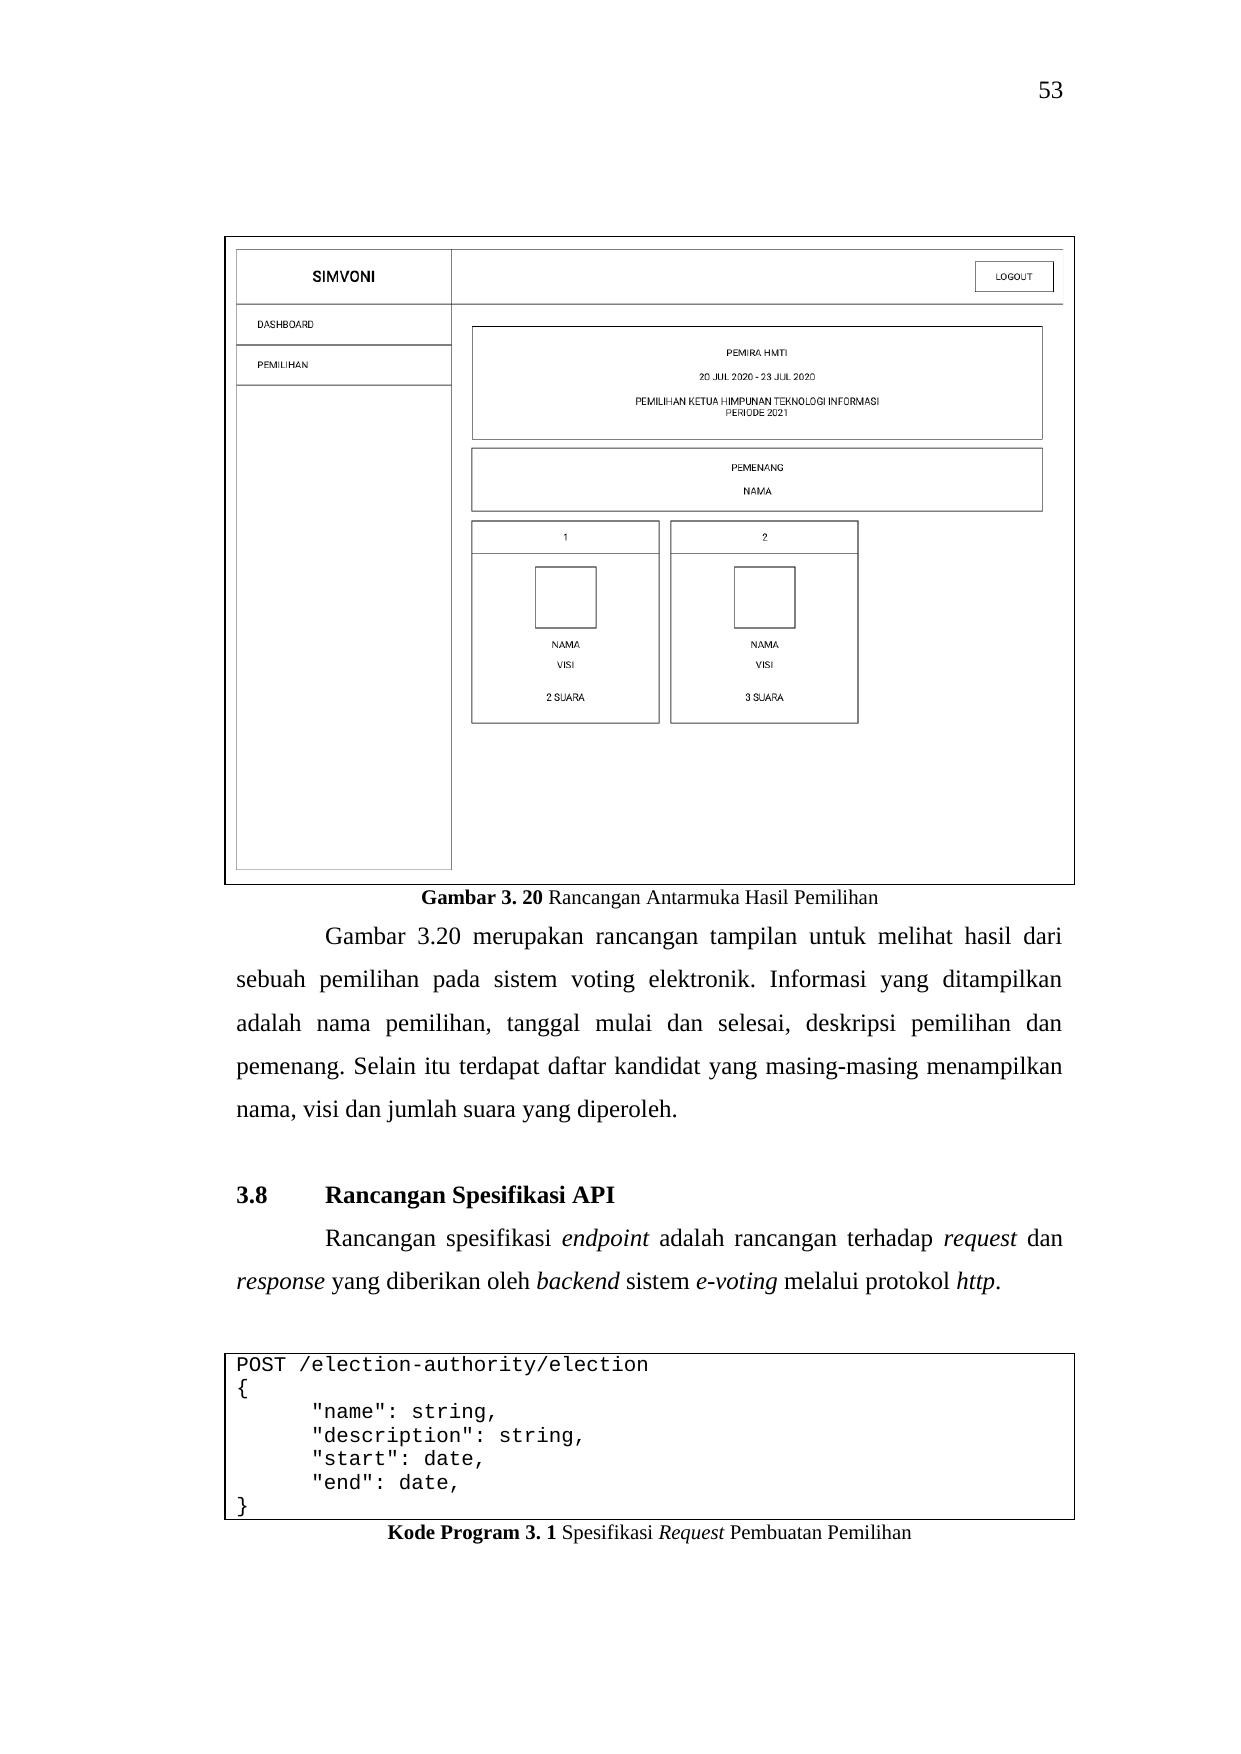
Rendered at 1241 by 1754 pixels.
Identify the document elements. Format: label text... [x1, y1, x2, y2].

table_header [226, 237, 1074, 884]
table_header POST /election-authority/election { "name": string, "description": string, "start": date, "end": date, } [226, 1354, 1074, 1519]
picture [236, 249, 1064, 870]
text Kode Program 3. 1 Spesifikasi Request Pembuatan Pemilihan [236, 1520, 1063, 1544]
text Gambar 3. 20 Rancangan Antarmuka Hasil Pemilihan [236, 885, 1063, 909]
subtitle Rancangan Spesifikasi API [236, 1180, 1063, 1209]
text Gambar 3.20 merupakan rancangan tampilan untuk melihat hasil dari sebuah pemilihan pada sistem voting elektronik. Informasi yang ditampilkan adalah nama pemilihan, tanggal mulai dan selesai, deskripsi pemilihan dan pemenang. Selain itu terdapat daftar kandidat yang masing-masing menampilkan nama, visi dan jumlah suara yang diperoleh. [236, 921, 1063, 1123]
text Rancangan spesifikasi endpoint adalah rancangan terhadap request dan response yang diberikan oleh backend sistem e-voting melalui protokol http. [236, 1223, 1063, 1295]
